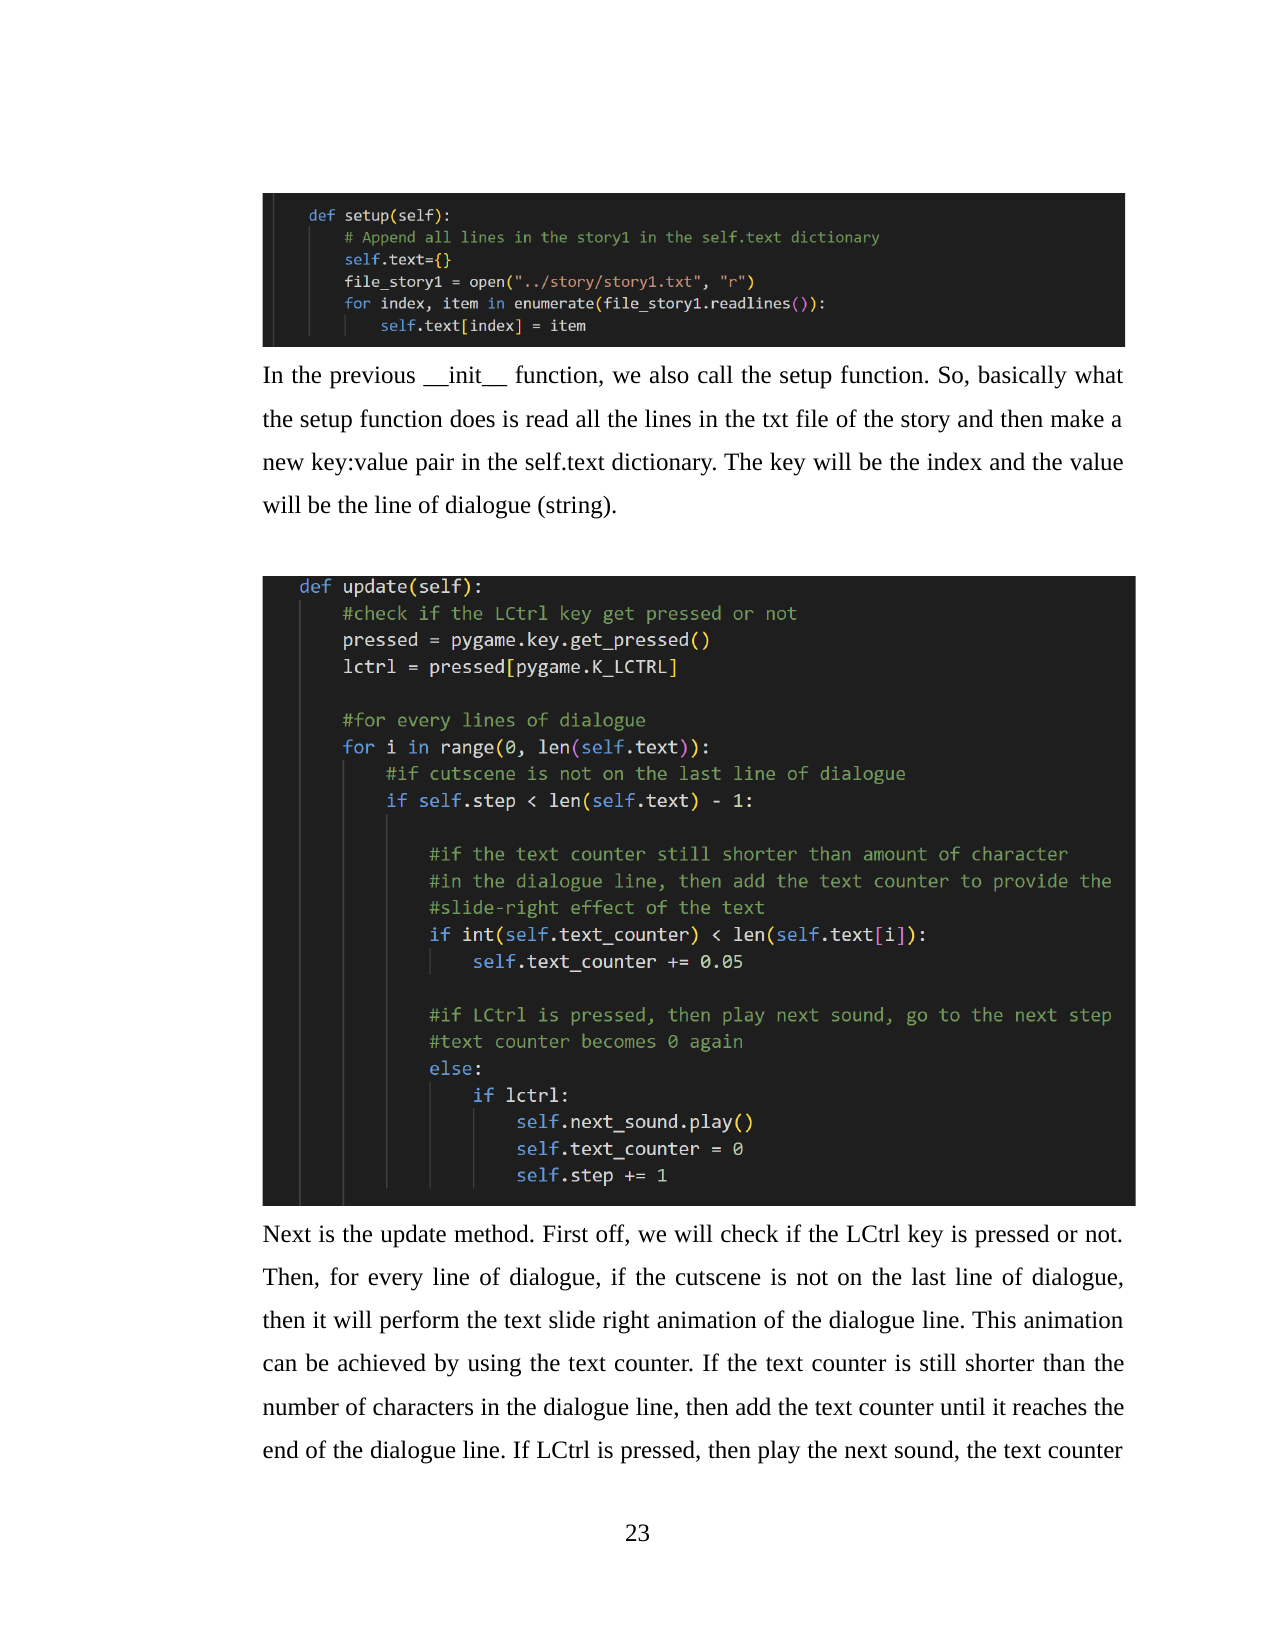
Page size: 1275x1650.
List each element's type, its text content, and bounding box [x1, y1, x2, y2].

picture [262, 576, 1136, 1206]
picture [262, 193, 1125, 347]
list In the previous __init__ function, we also call the setup function. So, basically what the setup function does is read all the lines in the txt file of the story and then make a new key:value pair in the self.text dictionary. The key will be the index and the value will be the line of dialogue (string). [262, 361, 1125, 519]
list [262, 1219, 1125, 1463]
